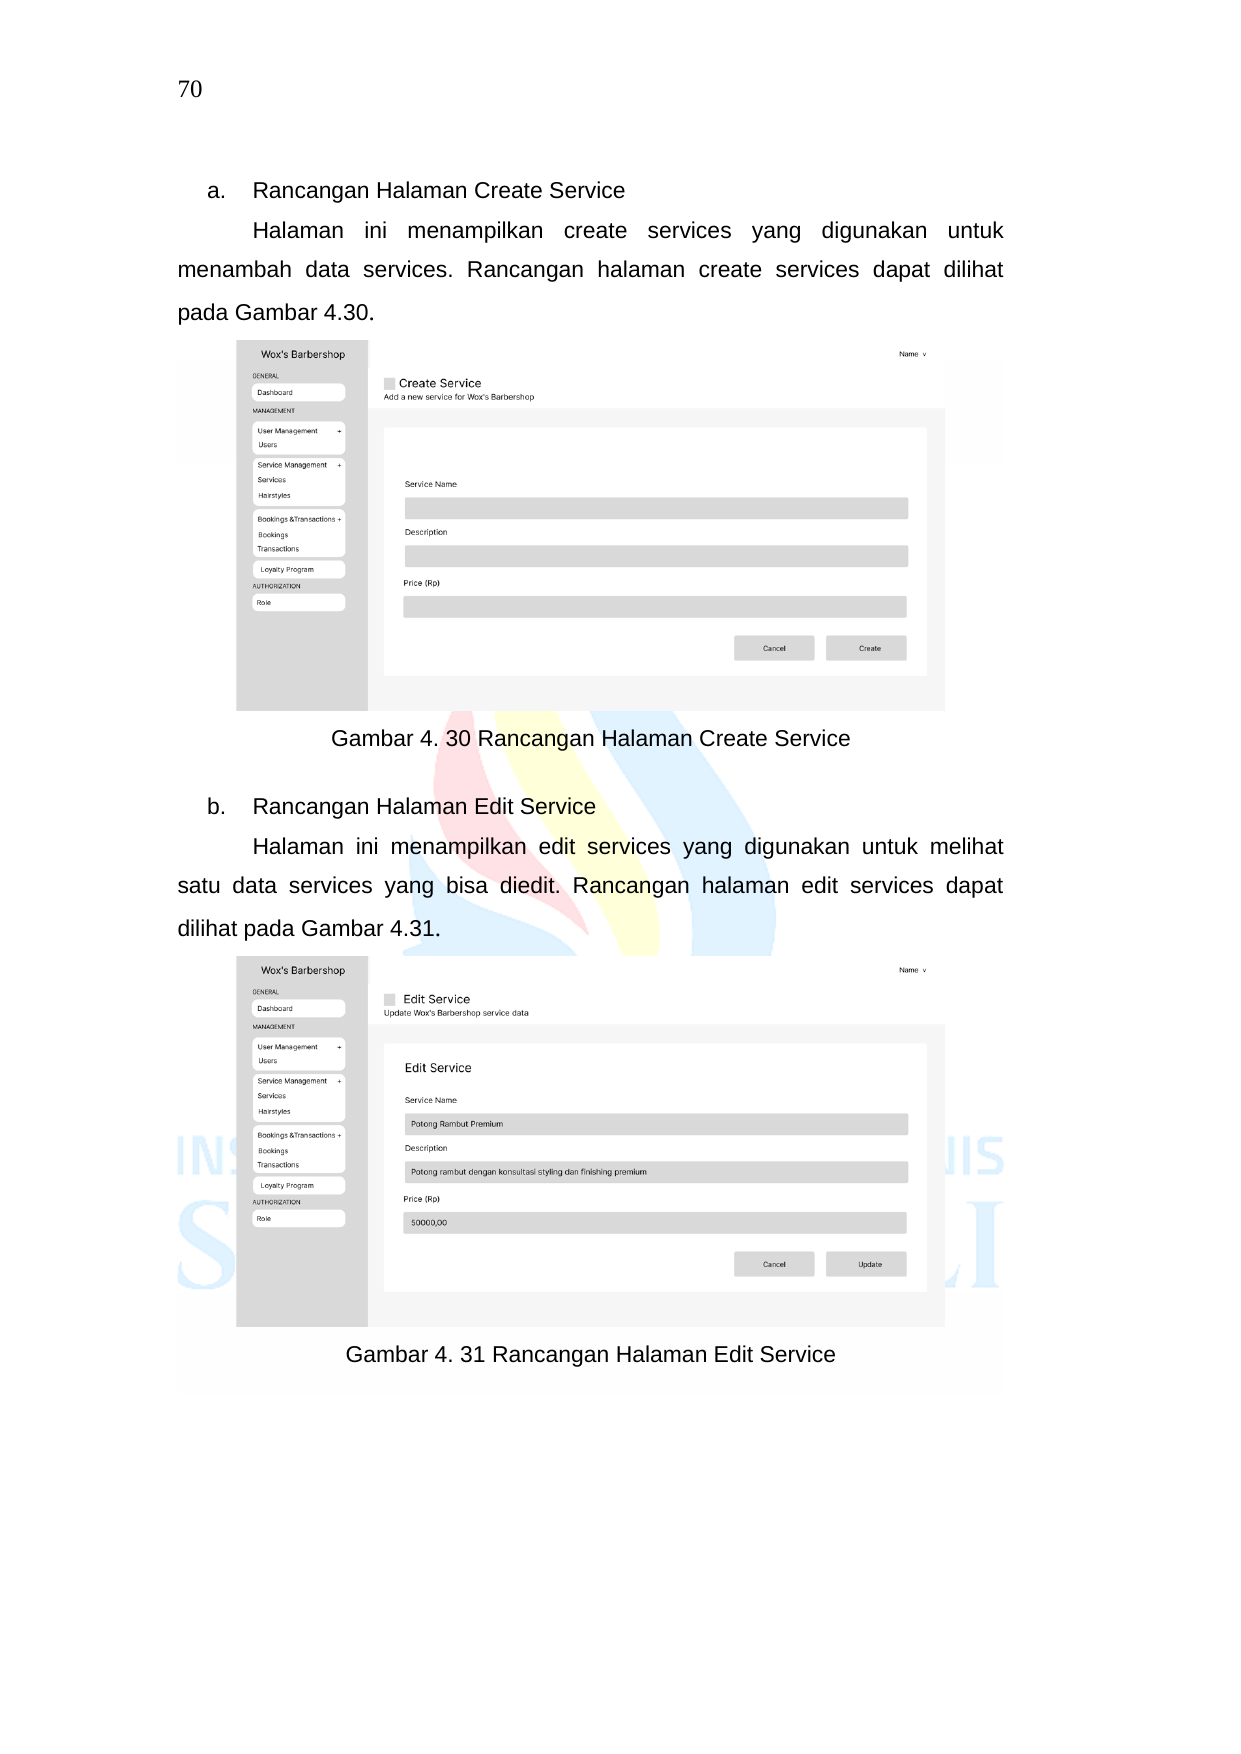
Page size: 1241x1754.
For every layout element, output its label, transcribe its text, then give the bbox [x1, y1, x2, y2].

list Rancangan Halaman Edit Service [207, 793, 1004, 819]
list Rancangan Halaman Create Service [207, 177, 1004, 203]
text Gambar 4. 31 Rancangan Halaman Edit Service [177, 1341, 1004, 1367]
picture [236, 956, 945, 1327]
picture [236, 340, 945, 711]
text Gambar 4. 30 Rancangan Halaman Create Service [177, 725, 1004, 751]
text Halaman ini menampilkan edit services yang digunakan untuk melihat satu data services yang bisa diedit. Rancangan halaman edit services dapat dilihat pada Gambar 4.31. [177, 833, 1004, 942]
text Halaman ini menampilkan create services yang digunakan untuk menambah data services. Rancangan halaman create services dapat dilihat pada Gambar 4.30. [177, 217, 1004, 326]
